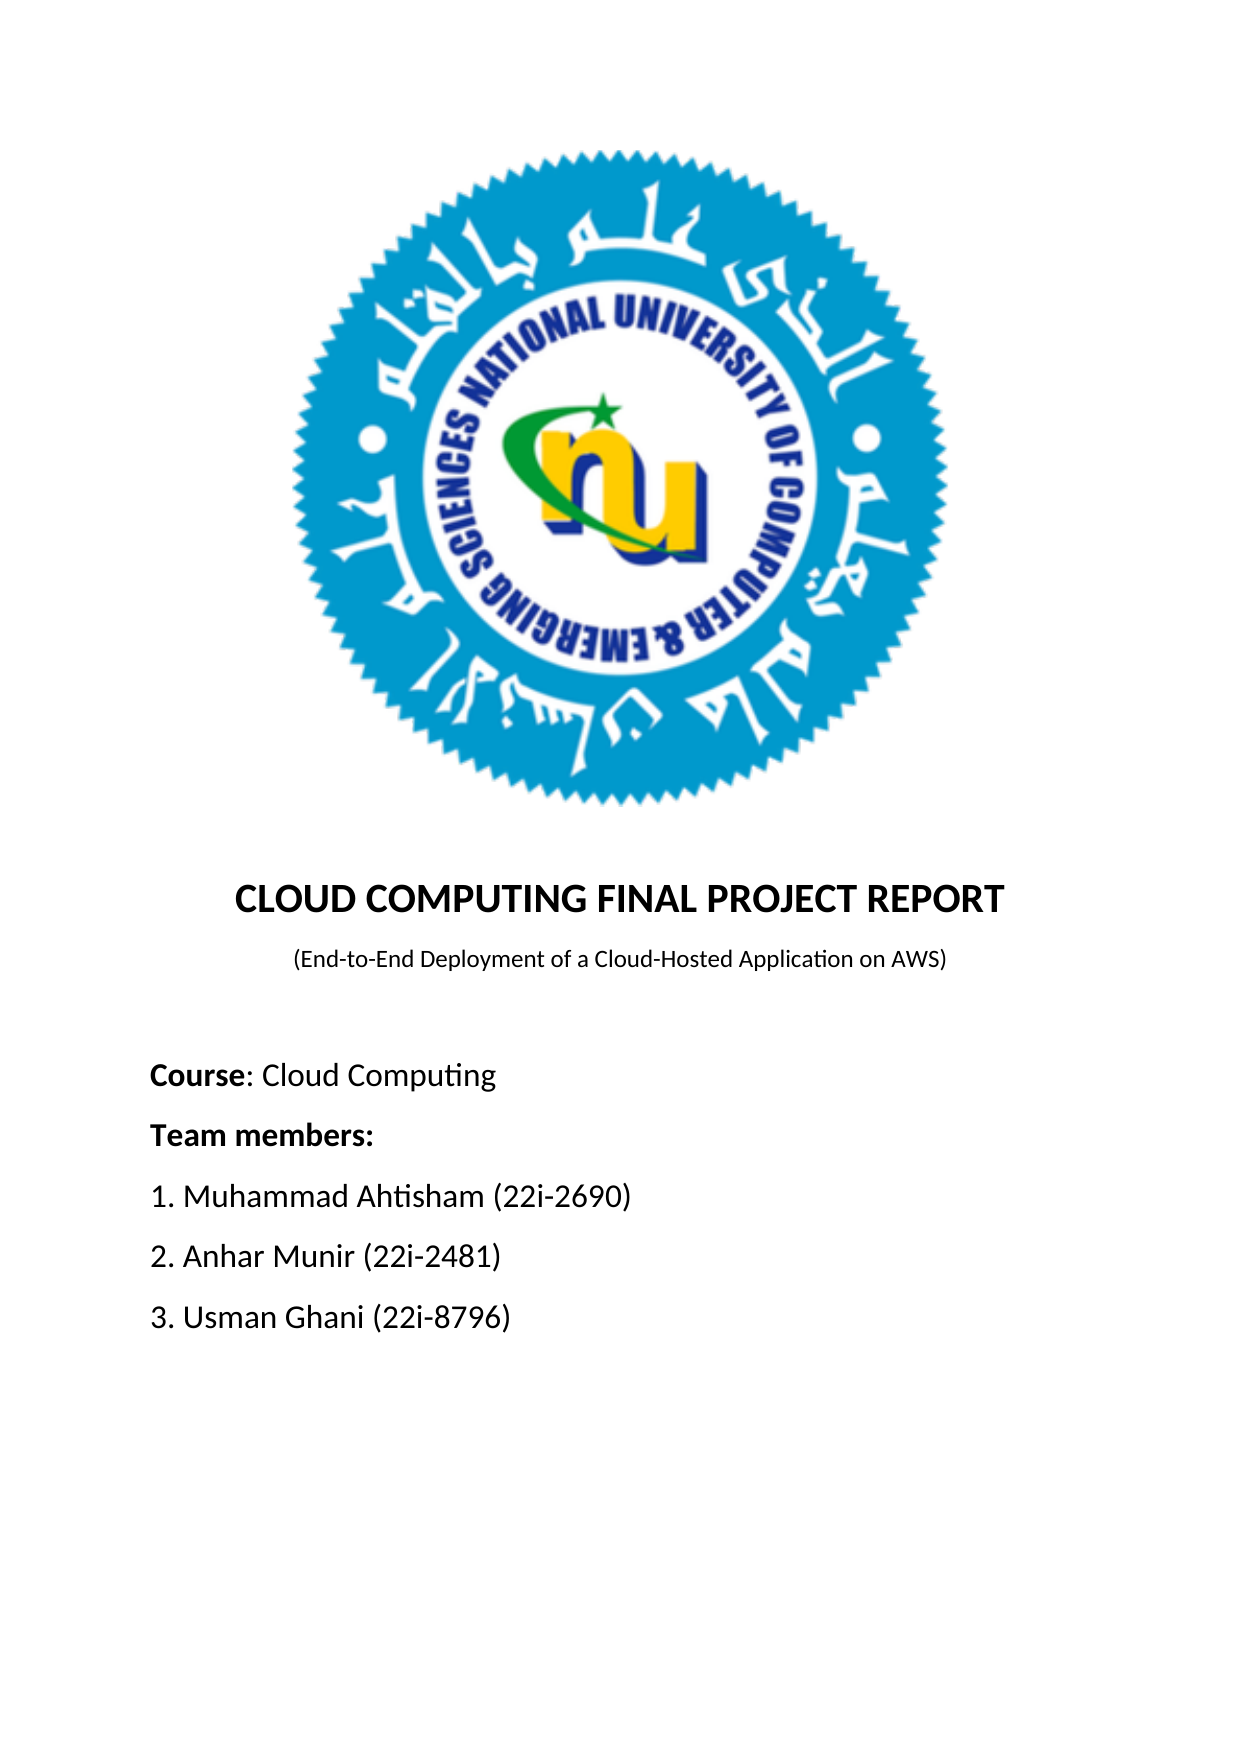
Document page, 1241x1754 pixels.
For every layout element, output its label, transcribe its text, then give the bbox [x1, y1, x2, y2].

picture [292, 150, 949, 807]
text Team members: [150, 1114, 1090, 1155]
text 1. Muhammad Ahtisham (22i-2690) [150, 1175, 1090, 1216]
text 2. Anhar Munir (22i-2481) [150, 1236, 1090, 1276]
text (End-to-End Deployment of a Cloud-Hosted Application on AWS) [150, 943, 1090, 974]
text Course: Cloud Computing [150, 1054, 1090, 1094]
text CLOUD COMPUTING FINAL PROJECT REPORT [150, 872, 1090, 923]
text 3. Usman Ghani (22i-8796) [150, 1296, 1090, 1337]
